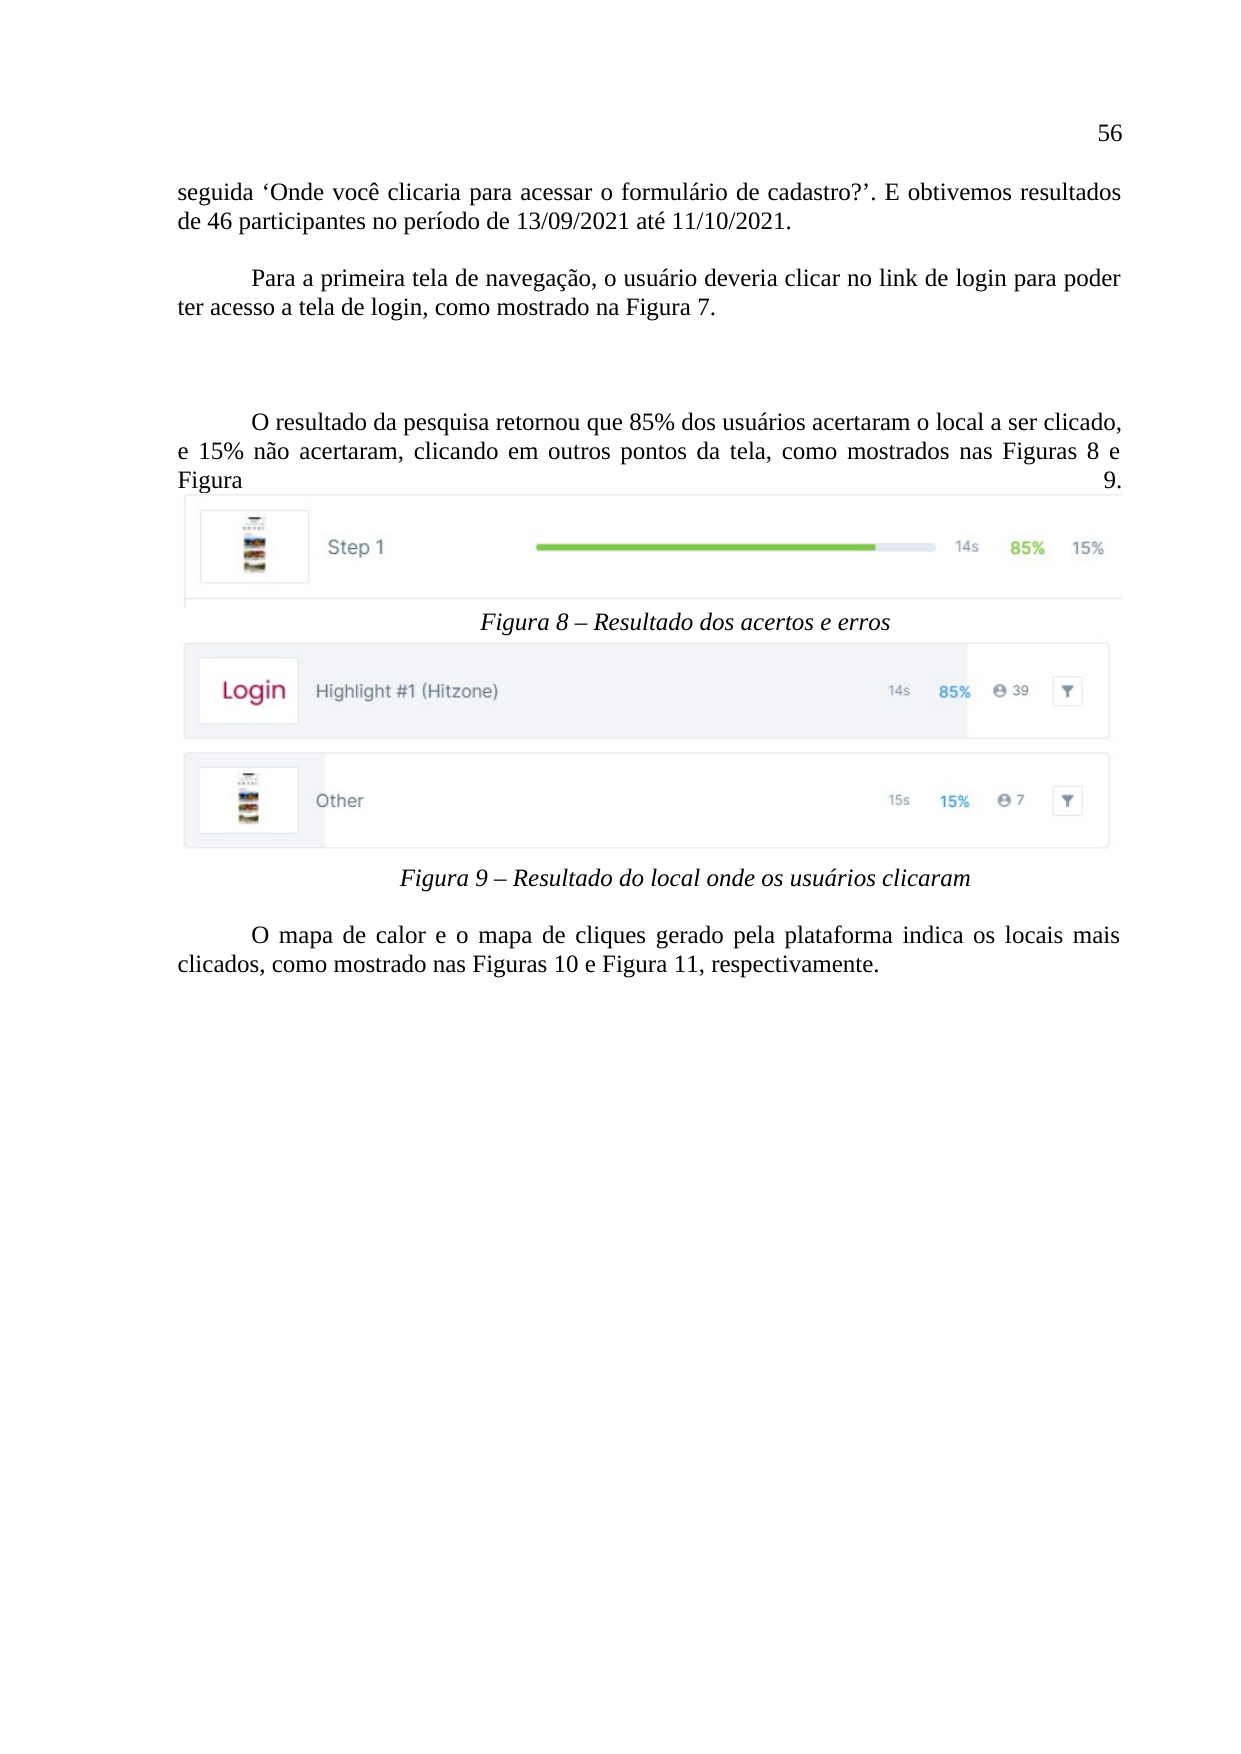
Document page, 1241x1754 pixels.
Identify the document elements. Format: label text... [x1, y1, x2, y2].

text O resultado da pesquisa retornou que 85% dos usuários acertaram o local a ser clicado, e 15% não acertaram, clicando em outros pontos da tela, como mostrados nas Figuras 8 e Figura 9. [177, 407, 1122, 493]
picture [177, 636, 1122, 863]
picture [177, 493, 1122, 608]
text O mapa de calor e o mapa de cliques gerado pela plataforma indica os locais mais clicados, como mostrado nas Figuras 10 e Figura 11, respectivamente. [177, 920, 1122, 978]
text Para a primeira tela de navegação, o usuário deveria clicar no link de login para poder ter acesso a tela de login, como mostrado na Figura 7. [177, 263, 1122, 321]
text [177, 177, 1122, 235]
text Figura 9 – Resultado do local onde os usuários clicaram [177, 863, 1122, 892]
text Figura 8 – Resultado dos acertos e erros [177, 608, 1122, 636]
